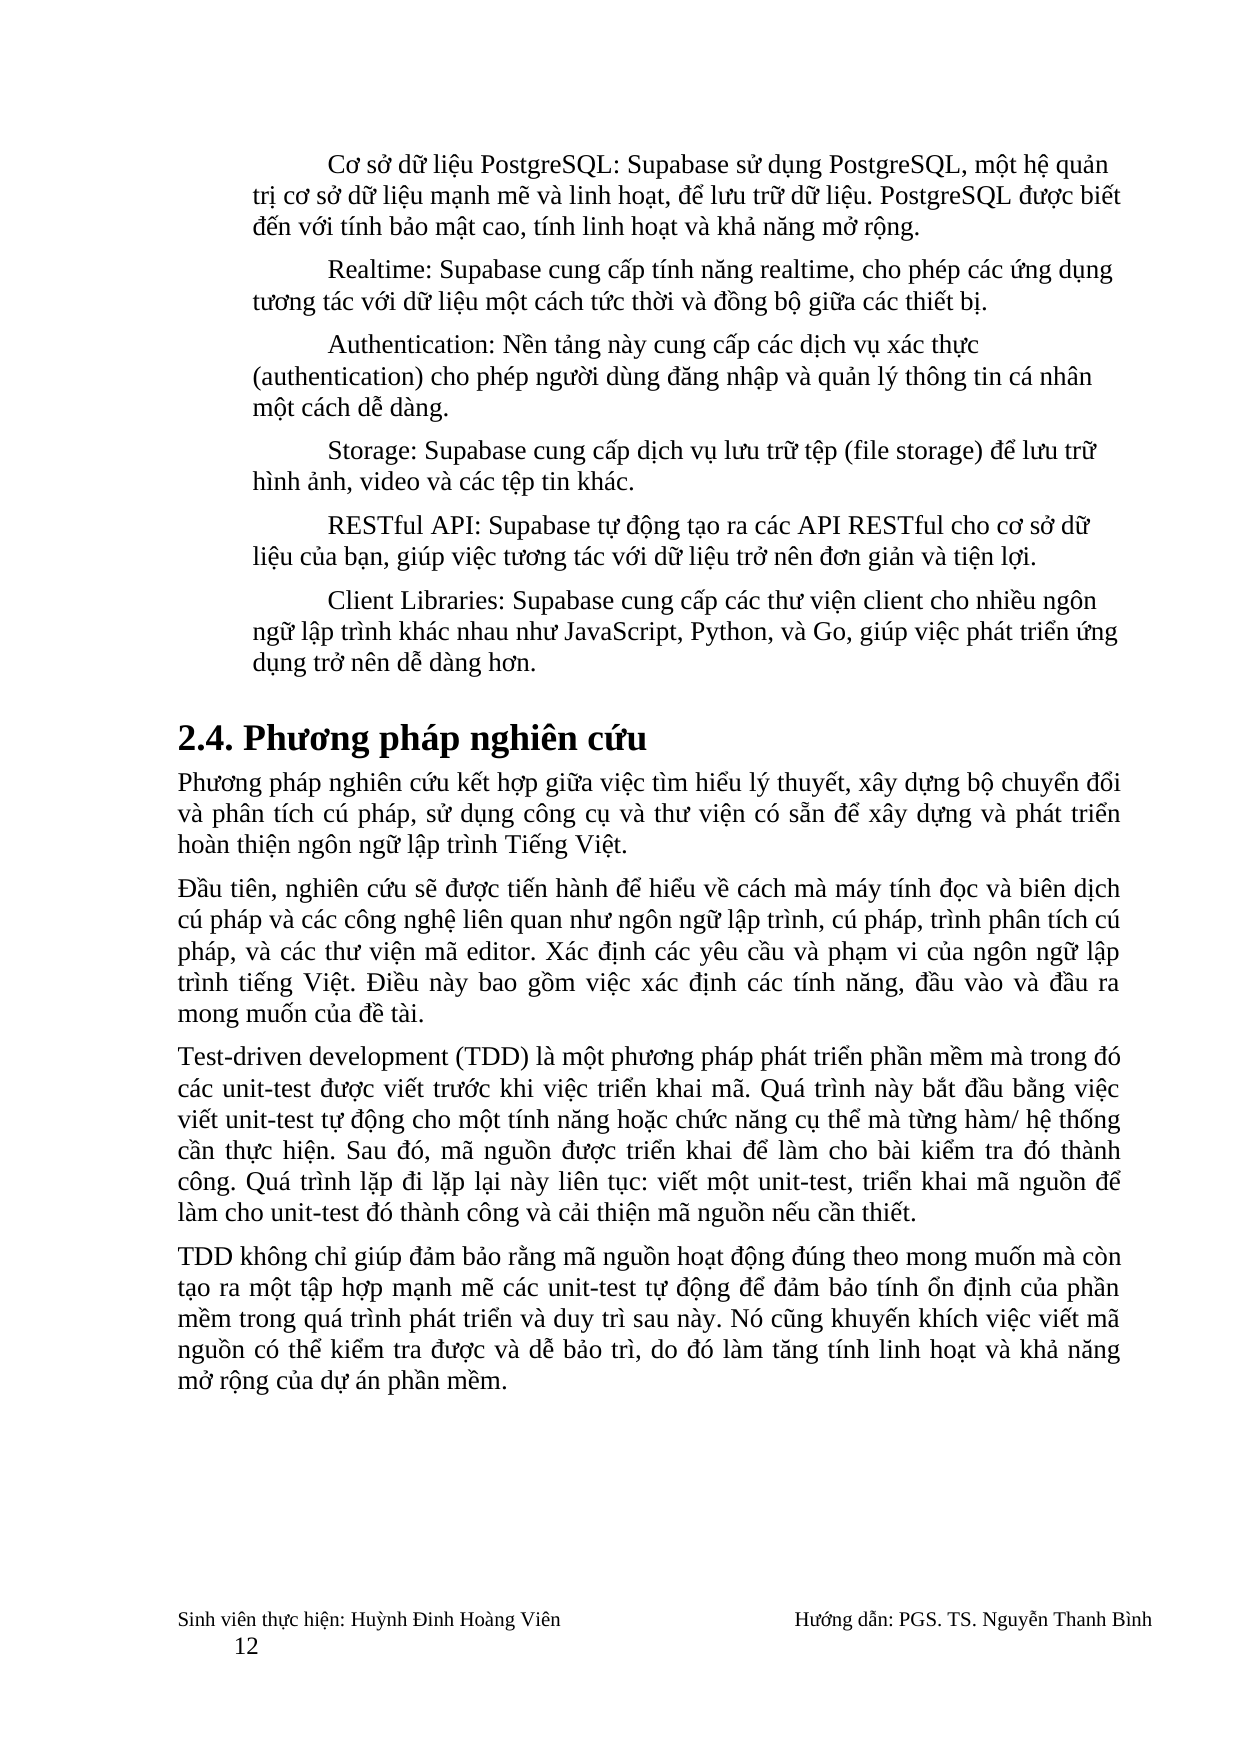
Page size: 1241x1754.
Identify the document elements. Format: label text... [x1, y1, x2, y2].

text Storage: Supabase cung cấp dịch vụ lưu trữ tệp (file storage) để lưu trữ hình ảnh, video và các tệp tin khác. [252, 434, 1122, 497]
text Phương pháp nghiên cứu kết hợp giữa việc tìm hiểu lý thuyết, xây dựng bộ chuyển đổi và phân tích cú pháp, sử dụng công cụ và thư viện có sẵn để xây dựng và phát triển hoàn thiện ngôn ngữ lập trình Tiếng Việt. [177, 766, 1122, 860]
text Realtime: Supabase cung cấp tính năng realtime, cho phép các ứng dụng tương tác với dữ liệu một cách tức thời và đồng bộ giữa các thiết bị. [252, 254, 1122, 316]
text Client Libraries: Supabase cung cấp các thư viện client cho nhiều ngôn ngữ lập trình khác nhau như JavaScript, Python, và Go, giúp việc phát triển ứng dụng trở nên dễ dàng hơn. [252, 584, 1122, 677]
text Đầu tiên, nghiên cứu sẽ được tiến hành để hiểu về cách mà máy tính đọc và biên dịch cú pháp và các công nghệ liên quan như ngôn ngữ lập trình, cú pháp, trình phân tích cú pháp, và các thư viện mã editor. Xác định các yêu cầu và phạm vi của ngôn ngữ lập trình tiếng Việt. Điều này bao gồm việc xác định các tính năng, đầu vào và đầu ra mong muốn của đề tài. [177, 872, 1122, 1028]
text Cơ sở dữ liệu PostgreSQL: Supabase sử dụng PostgreSQL, một hệ quản trị cơ sở dữ liệu mạnh mẽ và linh hoạt, để lưu trữ dữ liệu. PostgreSQL được biết đến với tính bảo mật cao, tính linh hoạt và khả năng mở rộng. [252, 148, 1122, 241]
text Test-driven development (TDD) là một phương pháp phát triển phần mềm mà trong đó các unit-test được viết trước khi việc triển khai mã. Quá trình này bắt đầu bằng việc viết unit-test tự động cho một tính năng hoặc chức năng cụ thể mà từng hàm/ hệ thống cần thực hiện. Sau đó, mã nguồn được triển khai để làm cho bài kiểm tra đó thành công. Quá trình lặp đi lặp lại này liên tục: viết một unit-test, triển khai mã nguồn để làm cho unit-test đó thành công và cải thiện mã nguồn nếu cần thiết. [177, 1041, 1122, 1227]
subtitle 2.4. Phương pháp nghiên cứu [177, 715, 1122, 758]
text Authentication: Nền tảng này cung cấp các dịch vụ xác thực (authentication) cho phép người dùng đăng nhập và quản lý thông tin cá nhân một cách dễ dàng. [252, 328, 1122, 422]
text TDD không chỉ giúp đảm bảo rằng mã nguồn hoạt động đúng theo mong muốn mà còn tạo ra một tập hợp mạnh mẽ các unit-test tự động để đảm bảo tính ổn định của phần mềm trong quá trình phát triển và duy trì sau này. Nó cũng khuyến khích việc viết mã nguồn có thể kiểm tra được và dễ bảo trì, do đó làm tăng tính linh hoạt và khả năng mở rộng của dự án phần mềm. [177, 1240, 1122, 1396]
text RESTful API: Supabase tự động tạo ra các API RESTful cho cơ sở dữ liệu của bạn, giúp việc tương tác với dữ liệu trở nên đơn giản và tiện lợi. [252, 509, 1122, 571]
